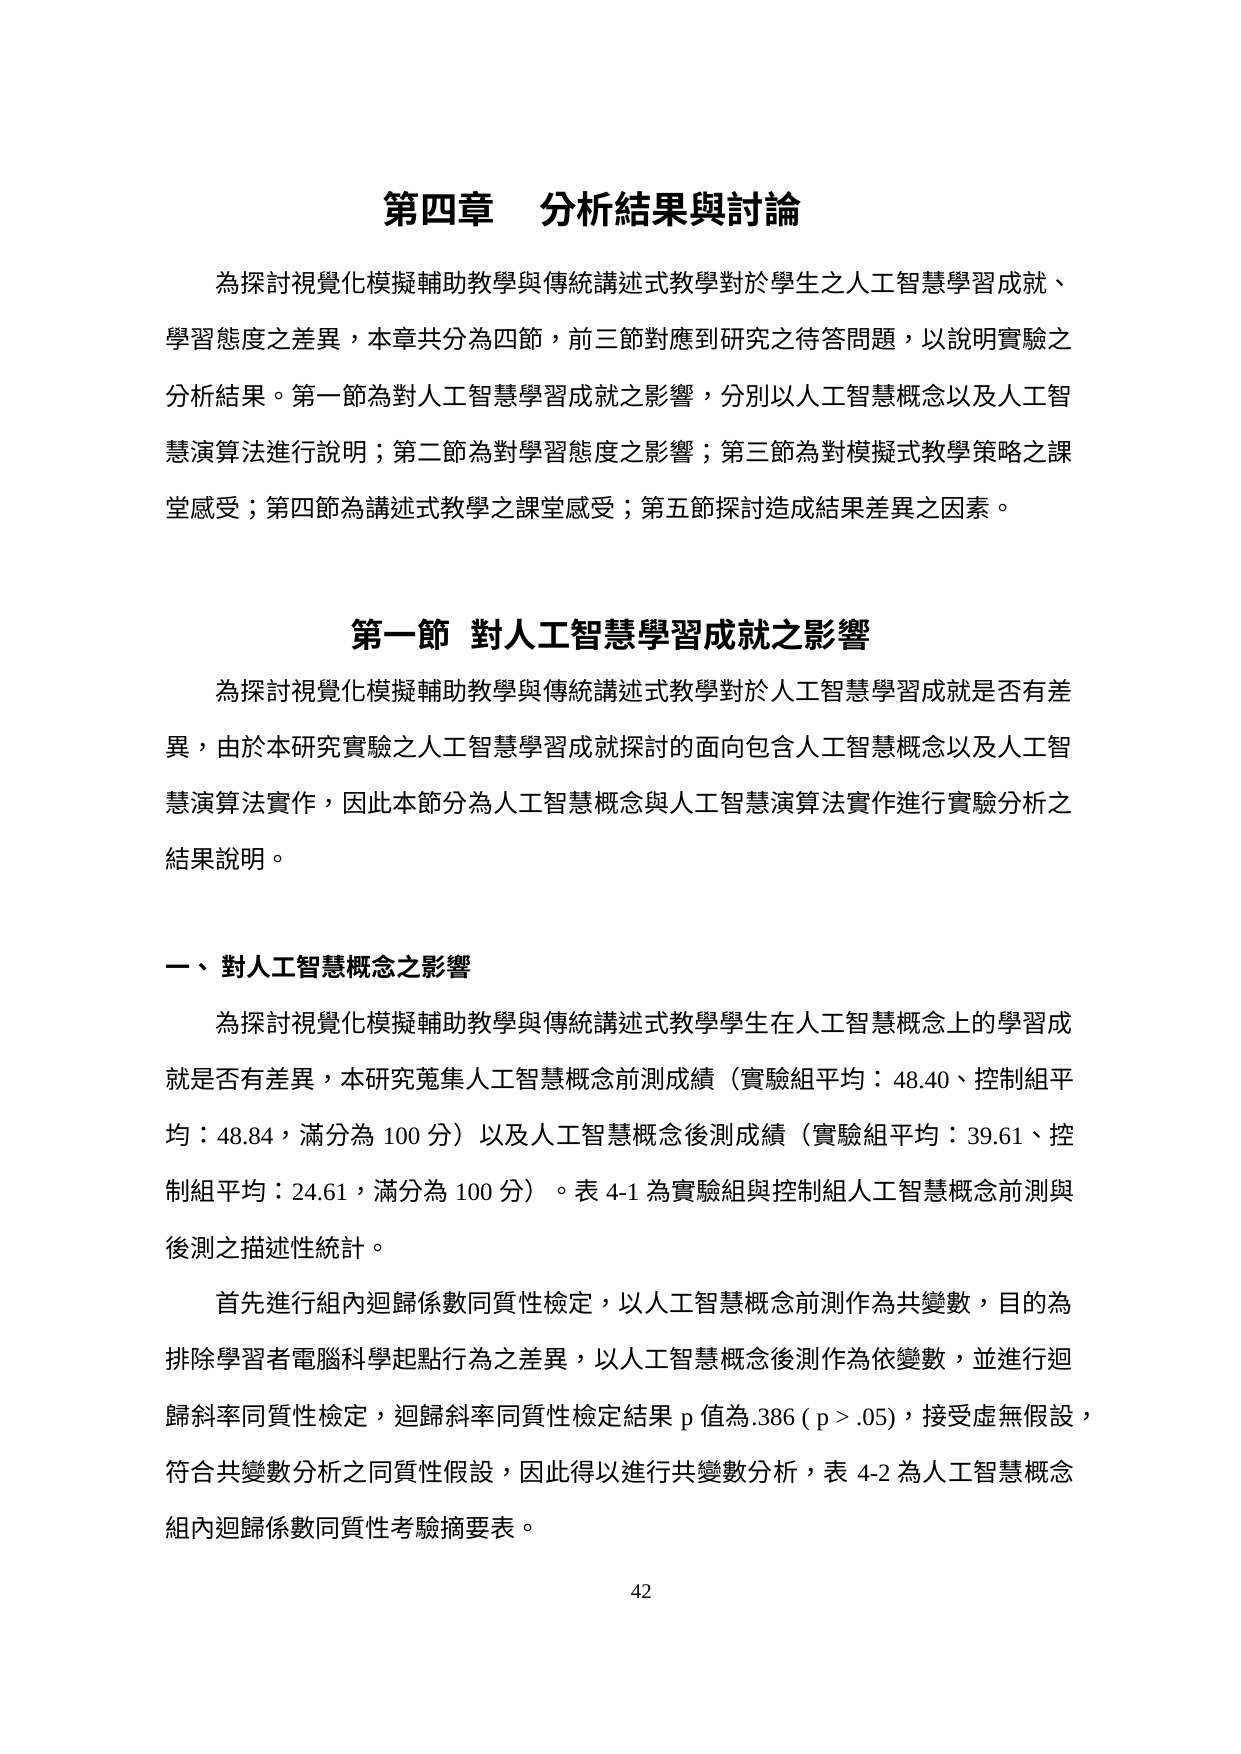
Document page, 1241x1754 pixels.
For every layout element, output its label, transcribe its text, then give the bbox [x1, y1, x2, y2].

text 分析結果與討論 [165, 169, 1075, 244]
text 為探討視覺化模擬輔助教學與傳統講述式教學對於人工智慧學習成就是否有差異，由於本研究實驗之人工智慧學習成就探討的面向包含人工智慧概念以及人工智慧演算法實作，因此本節分為人工智慧概念與人工智慧演算法實作進行實驗分析之結果說明。 [165, 671, 1075, 877]
text 為探討視覺化模擬輔助教學與傳統講述式教學對於學生之人工智慧學習成就、學習態度之差異，本章共分為四節，前三節對應到研究之待答問題，以說明實驗之分析結果。第一節為對人工智慧學習成就之影響，分別以人工智慧概念以及人工智慧演算法進行說明；第二節為對學習態度之影響；第三節為對模擬式教學策略之課堂感受；第四節為講述式教學之課堂感受；第五節探討造成結果差異之因素。 [165, 263, 1075, 526]
text 首先進行組內迴歸係數同質性檢定，以人工智慧概念前測作為共變數，目的為排除學習者電腦科學起點行為之差異，以人工智慧概念後測作為依變數，並進行迴歸斜率同質性檢定，迴歸斜率同質性檢定結果 p 值為.386 ( p > .05)，接受虛無假設，符合共變數分析之同質性假設，因此得以進行共變數分析，表 4-2 為人工智慧概念組內迴歸係數同質性考驗摘要表。 [165, 1283, 1075, 1546]
list 對人工智慧學習成就之影響 [195, 596, 1075, 671]
text 為探討視覺化模擬輔助教學與傳統講述式教學學生在人工智慧概念上的學習成就是否有差異，本研究蒐集人工智慧概念前測成績（實驗組平均：48.40、控制組平均：48.84，滿分為 100 分）以及人工智慧概念後測成績（實驗組平均：39.61、控制組平均：24.61，滿分為 100 分）。表 4-1 為實驗組與控制組人工智慧概念前測與後測之描述性統計。 [165, 1002, 1075, 1265]
text 一、 對人工智慧概念之影響 [165, 947, 1075, 984]
